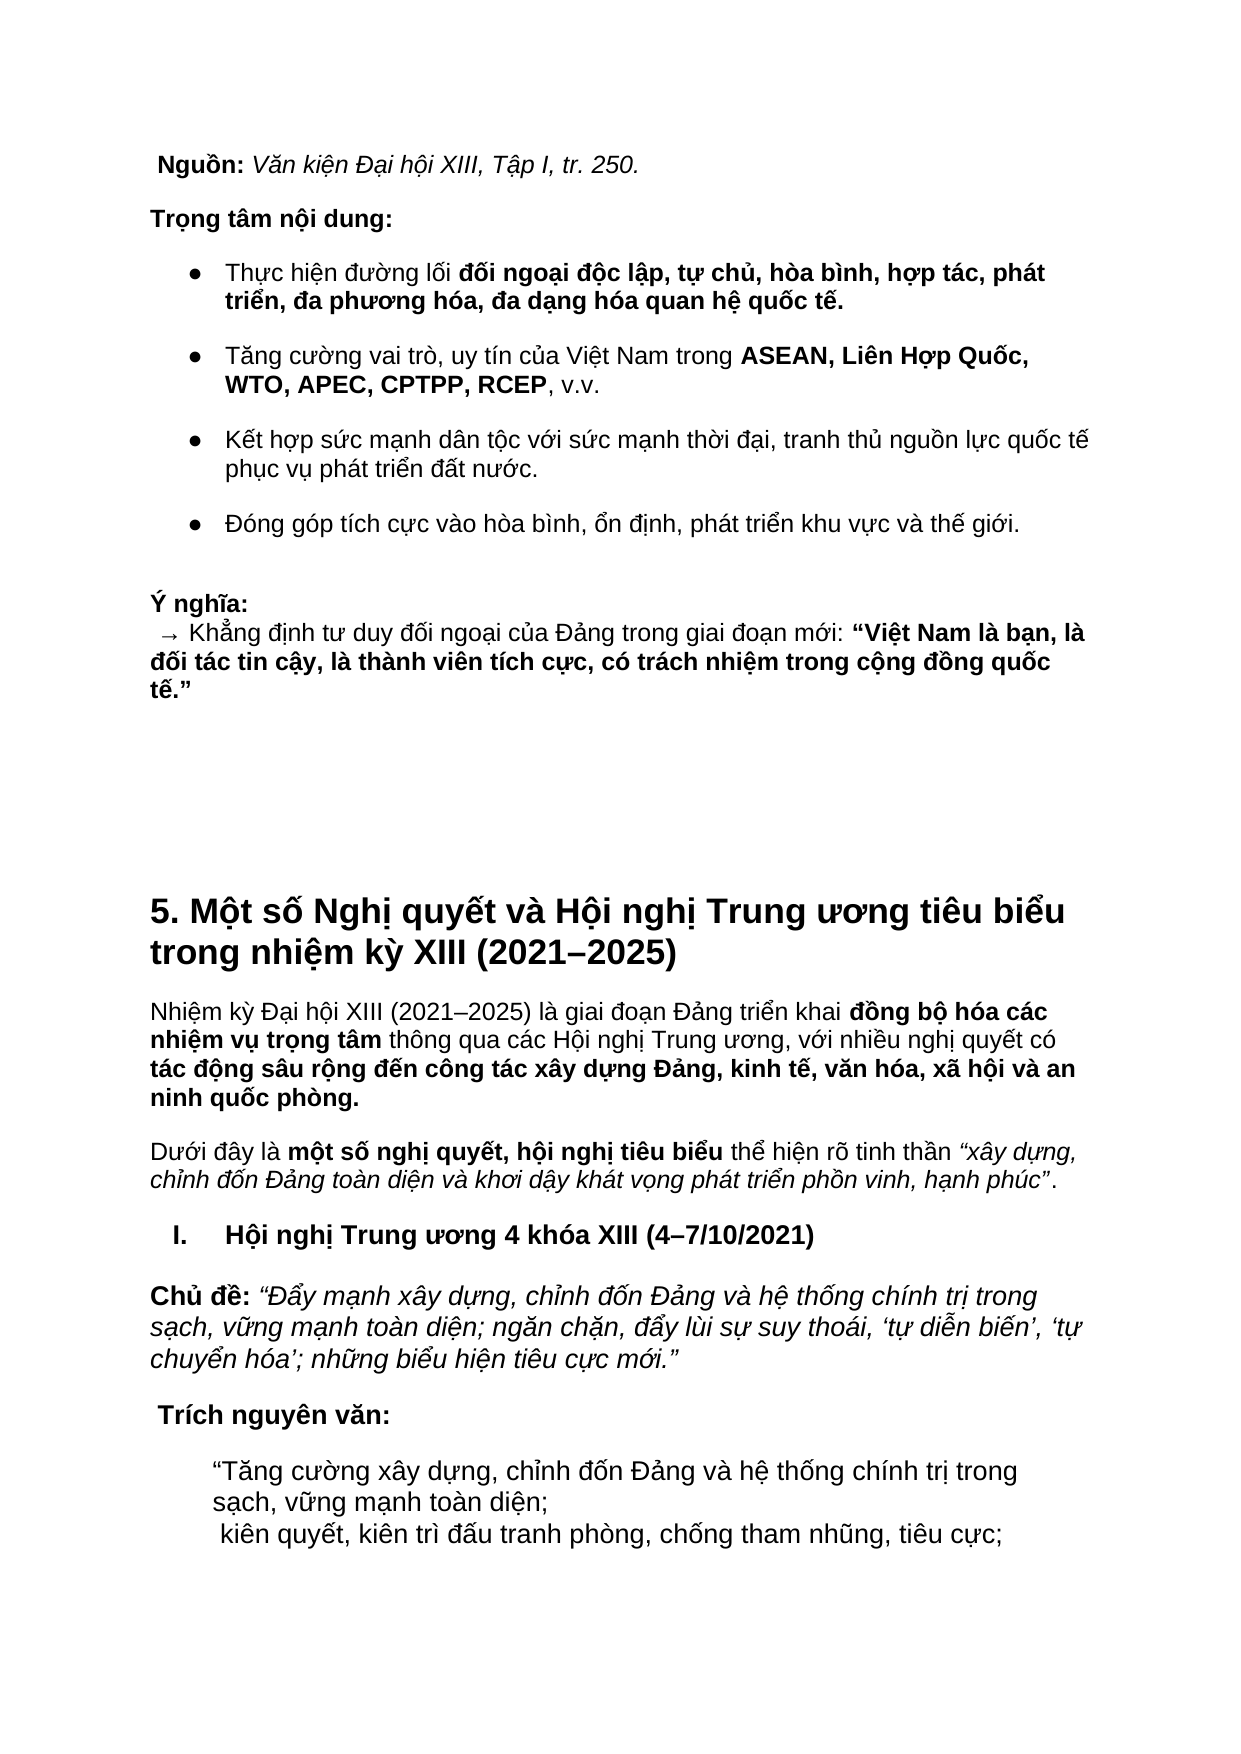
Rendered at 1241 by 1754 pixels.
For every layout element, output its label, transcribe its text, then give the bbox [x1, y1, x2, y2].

text Nguồn: Văn kiện Đại hội XIII, Tập I, tr. 250. [150, 150, 1090, 179]
text Ý nghĩa: → Khẳng định tư duy đối ngoại của Đảng trong giai đoạn mới: “Việt Nam là bạn, là đối tác tin cậy, là thành viên tích cực, có trách nhiệm trong cộng đồng quốc tế.” [150, 589, 1090, 704]
text Nhiệm kỳ Đại hội XIII (2021–2025) là giai đoạn Đảng triển khai đồng bộ hóa các nhiệm vụ trọng tâm thông qua các Hội nghị Trung ương, với nhiều nghị quyết có tác động sâu rộng đến công tác xây dựng Đảng, kinh tế, văn hóa, xã hội và an ninh quốc phòng. [150, 997, 1090, 1112]
list Hội nghị Trung ương 4 khóa XIII (4–7/10/2021) [187, 1219, 1090, 1251]
list Kết hợp sức mạnh dân tộc với sức mạnh thời đại, tranh thủ nguồn lực quốc tế phục vụ phát triển đất nước. [187, 425, 1090, 509]
text Trọng tâm nội dung: [150, 204, 1090, 232]
text Chủ đề: “Đẩy mạnh xây dựng, chỉnh đốn Đảng và hệ thống chính trị trong sạch, vững mạnh toàn diện; ngăn chặn, đẩy lùi sự suy thoái, ‘tự diễn biến’, ‘tự chuyển hóa’; những biểu hiện tiêu cực mới.” [150, 1280, 1090, 1374]
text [212, 1455, 1028, 1549]
list Thực hiện đường lối đối ngoại độc lập, tự chủ, hòa bình, hợp tác, phát triển, đa phương hóa, đa dạng hóa quan hệ quốc tế. [187, 257, 1090, 341]
subtitle 5. Một số Nghị quyết và Hội nghị Trung ương tiêu biểu trong nhiệm kỳ XIII (2021–2025) [150, 890, 1090, 972]
text Trích nguyên văn: [150, 1399, 1090, 1430]
list Tăng cường vai trò, uy tín của Việt Nam trong ASEAN, Liên Hợp Quốc, WTO, APEC, CPTPP, RCEP, v.v. [187, 341, 1090, 425]
list Đóng góp tích cực vào hòa bình, ổn định, phát triển khu vực và thế giới. [187, 509, 1090, 564]
text Dưới đây là một số nghị quyết, hội nghị tiêu biểu thể hiện rõ tinh thần “xây dựng, chỉnh đốn Đảng toàn diện và khơi dậy khát vọng phát triển phồn vinh, hạnh phúc”. [150, 1137, 1090, 1194]
